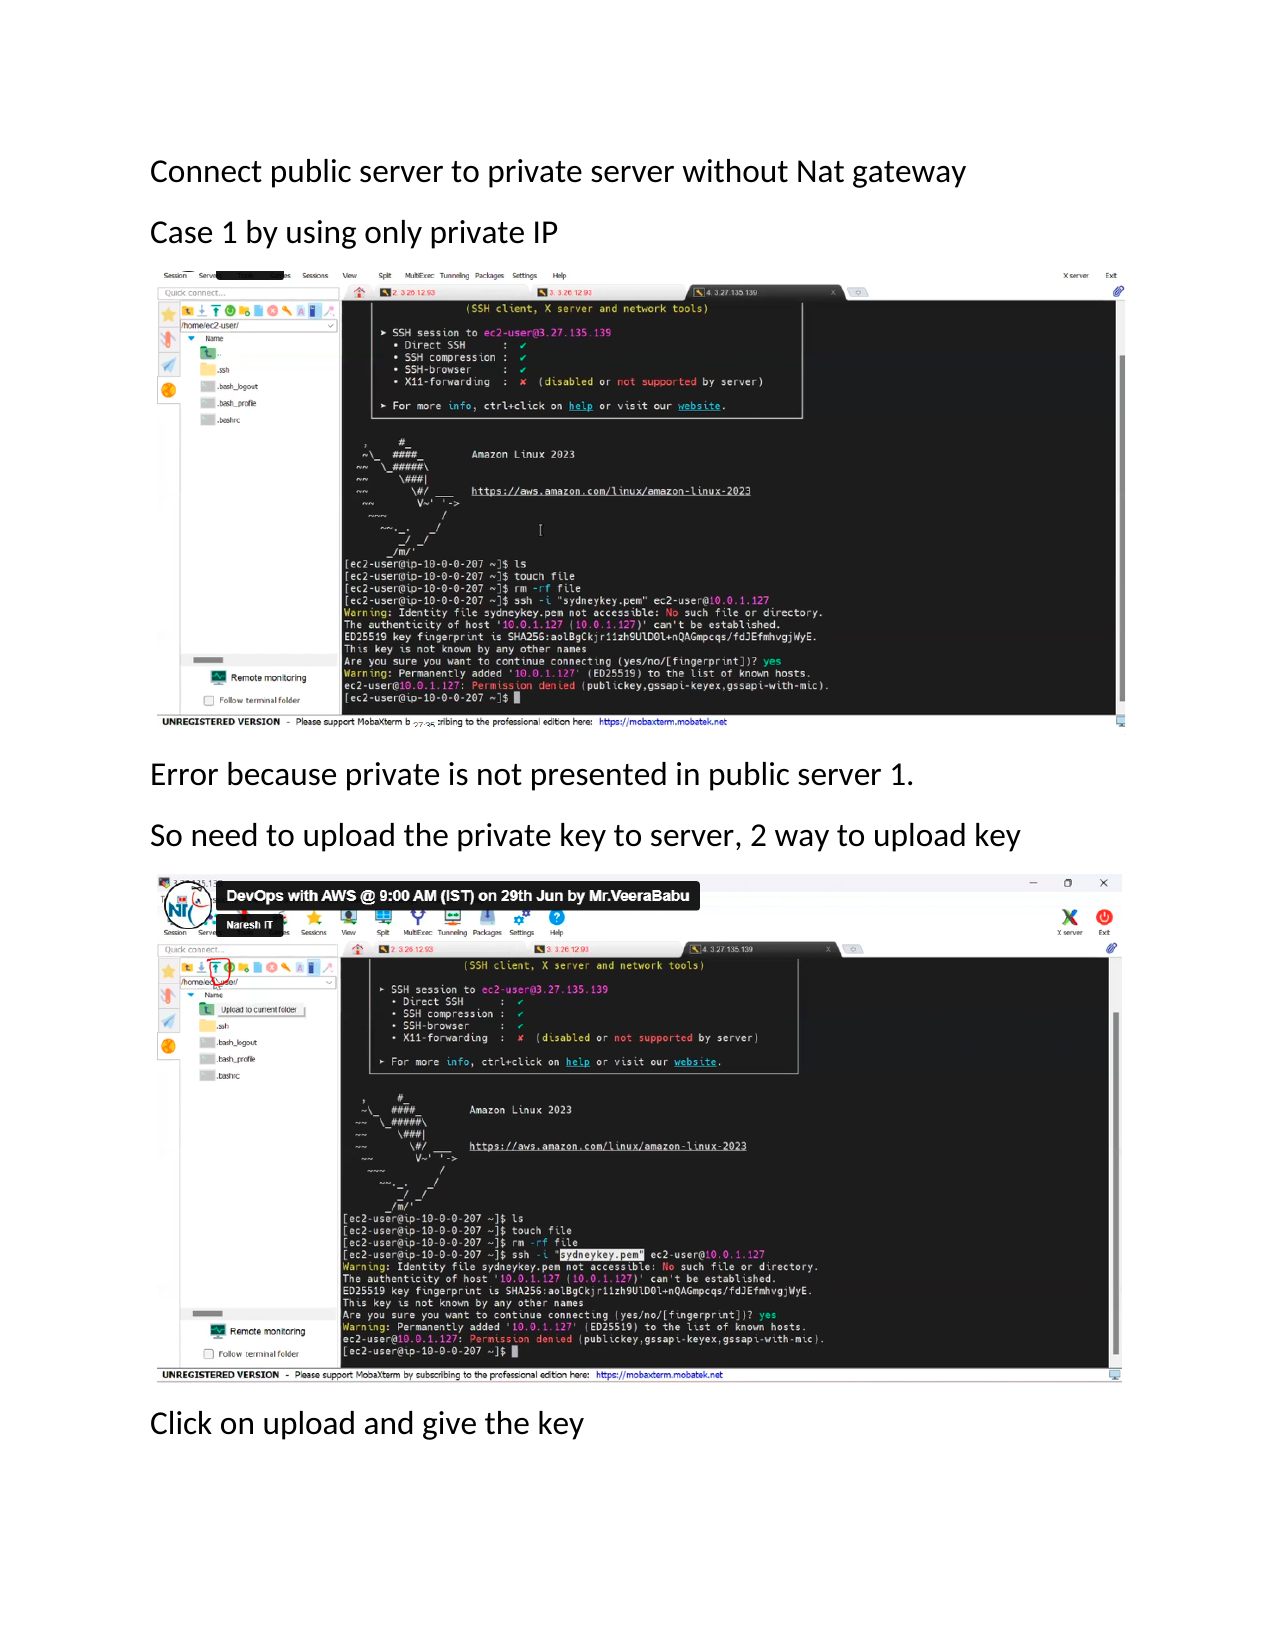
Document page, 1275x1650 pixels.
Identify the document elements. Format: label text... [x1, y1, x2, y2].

text Error because private is not presented in public server 1. [150, 753, 1125, 794]
picture [150, 874, 1125, 1383]
text So need to upload the private key to server, 2 way to upload key [150, 814, 1125, 854]
text Case 1 by using only private IP [150, 211, 1125, 251]
text Connect public server to private server without Nat gateway [150, 150, 1125, 191]
text Click on upload and give the key [150, 1402, 1125, 1442]
picture [150, 271, 1125, 735]
